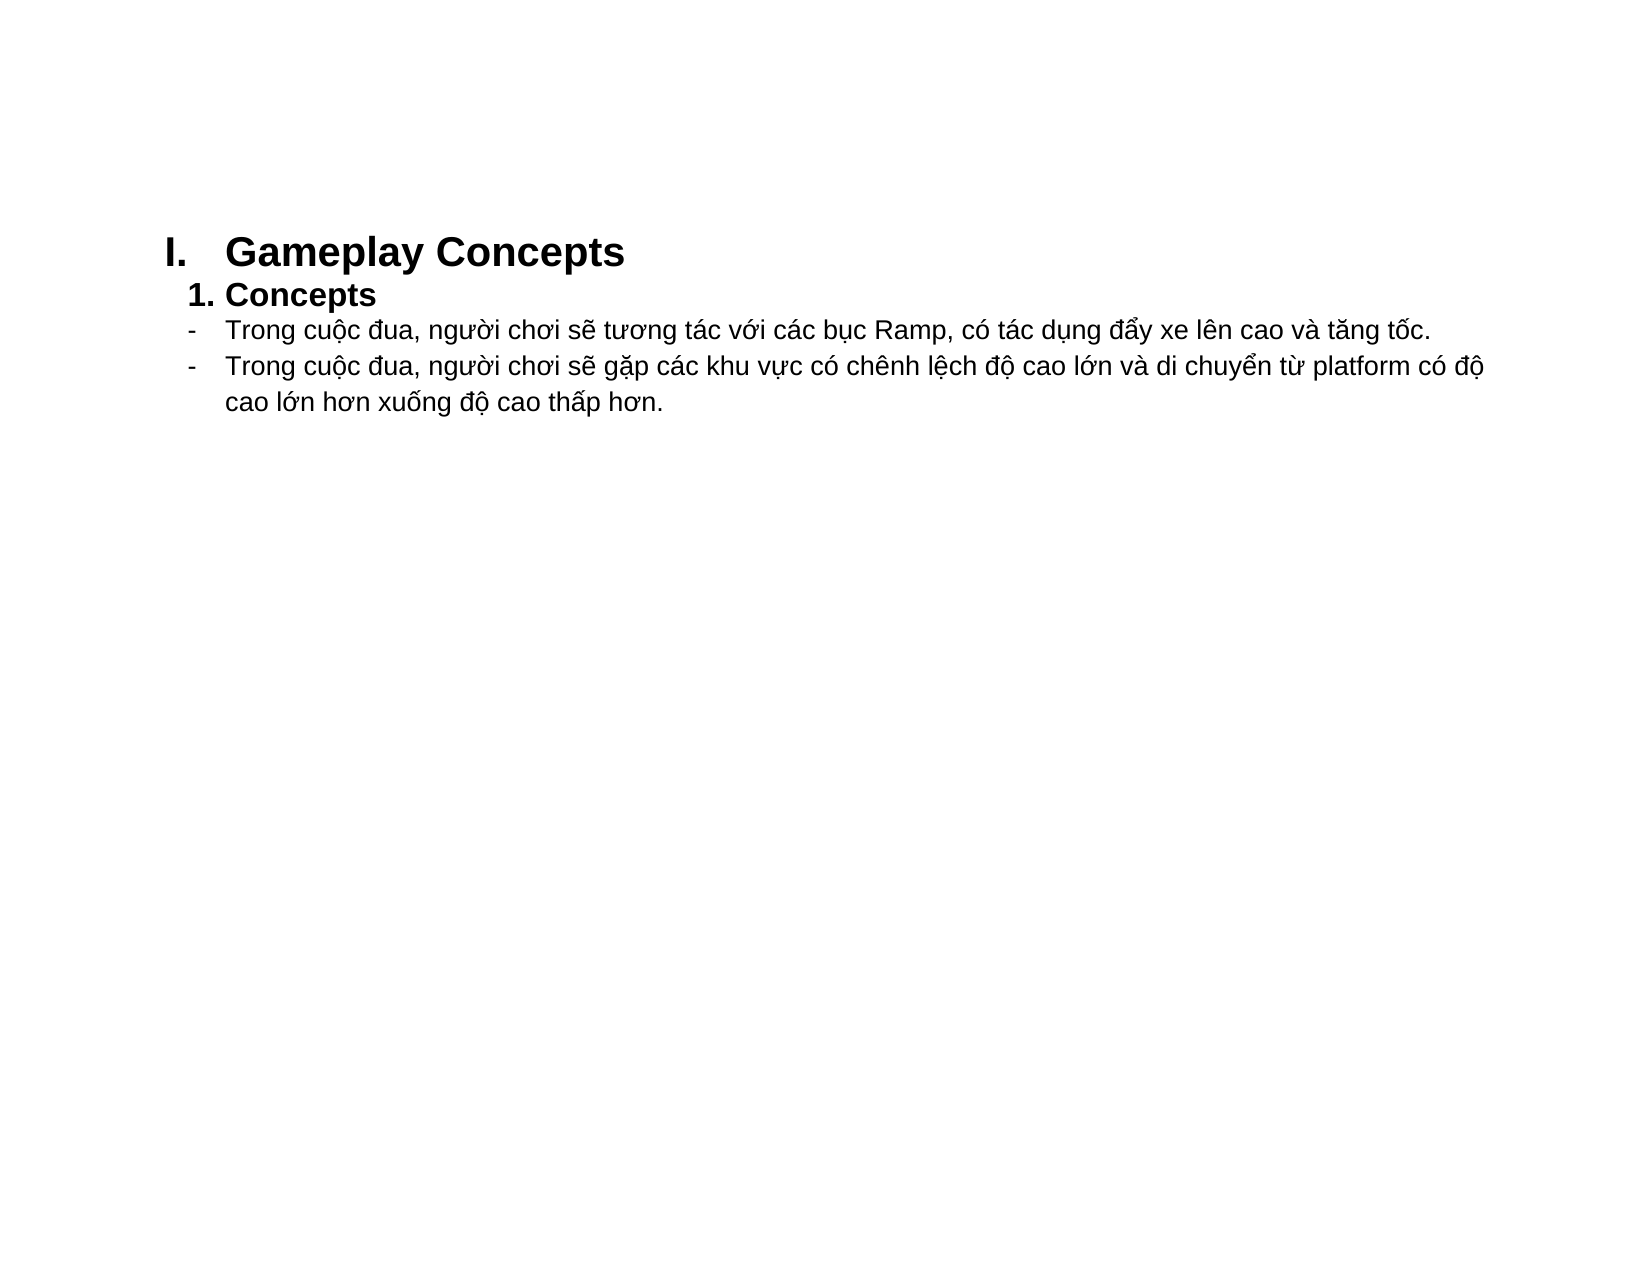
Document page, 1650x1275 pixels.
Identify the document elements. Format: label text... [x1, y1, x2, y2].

subtitle Concepts [187, 276, 1500, 314]
list Trong cuộc đua, người chơi sẽ gặp các khu vực có chênh lệch độ cao lớn và di chuyển từ platform có độ cao lớn hơn xuống độ cao thấp hơn. [187, 350, 1500, 417]
list Trong cuộc đua, người chơi sẽ tương tác với các bục Ramp, có tác dụng đẩy xe lên cao và tăng tốc. [187, 314, 1500, 345]
subtitle Gameplay Concepts [187, 228, 1500, 276]
